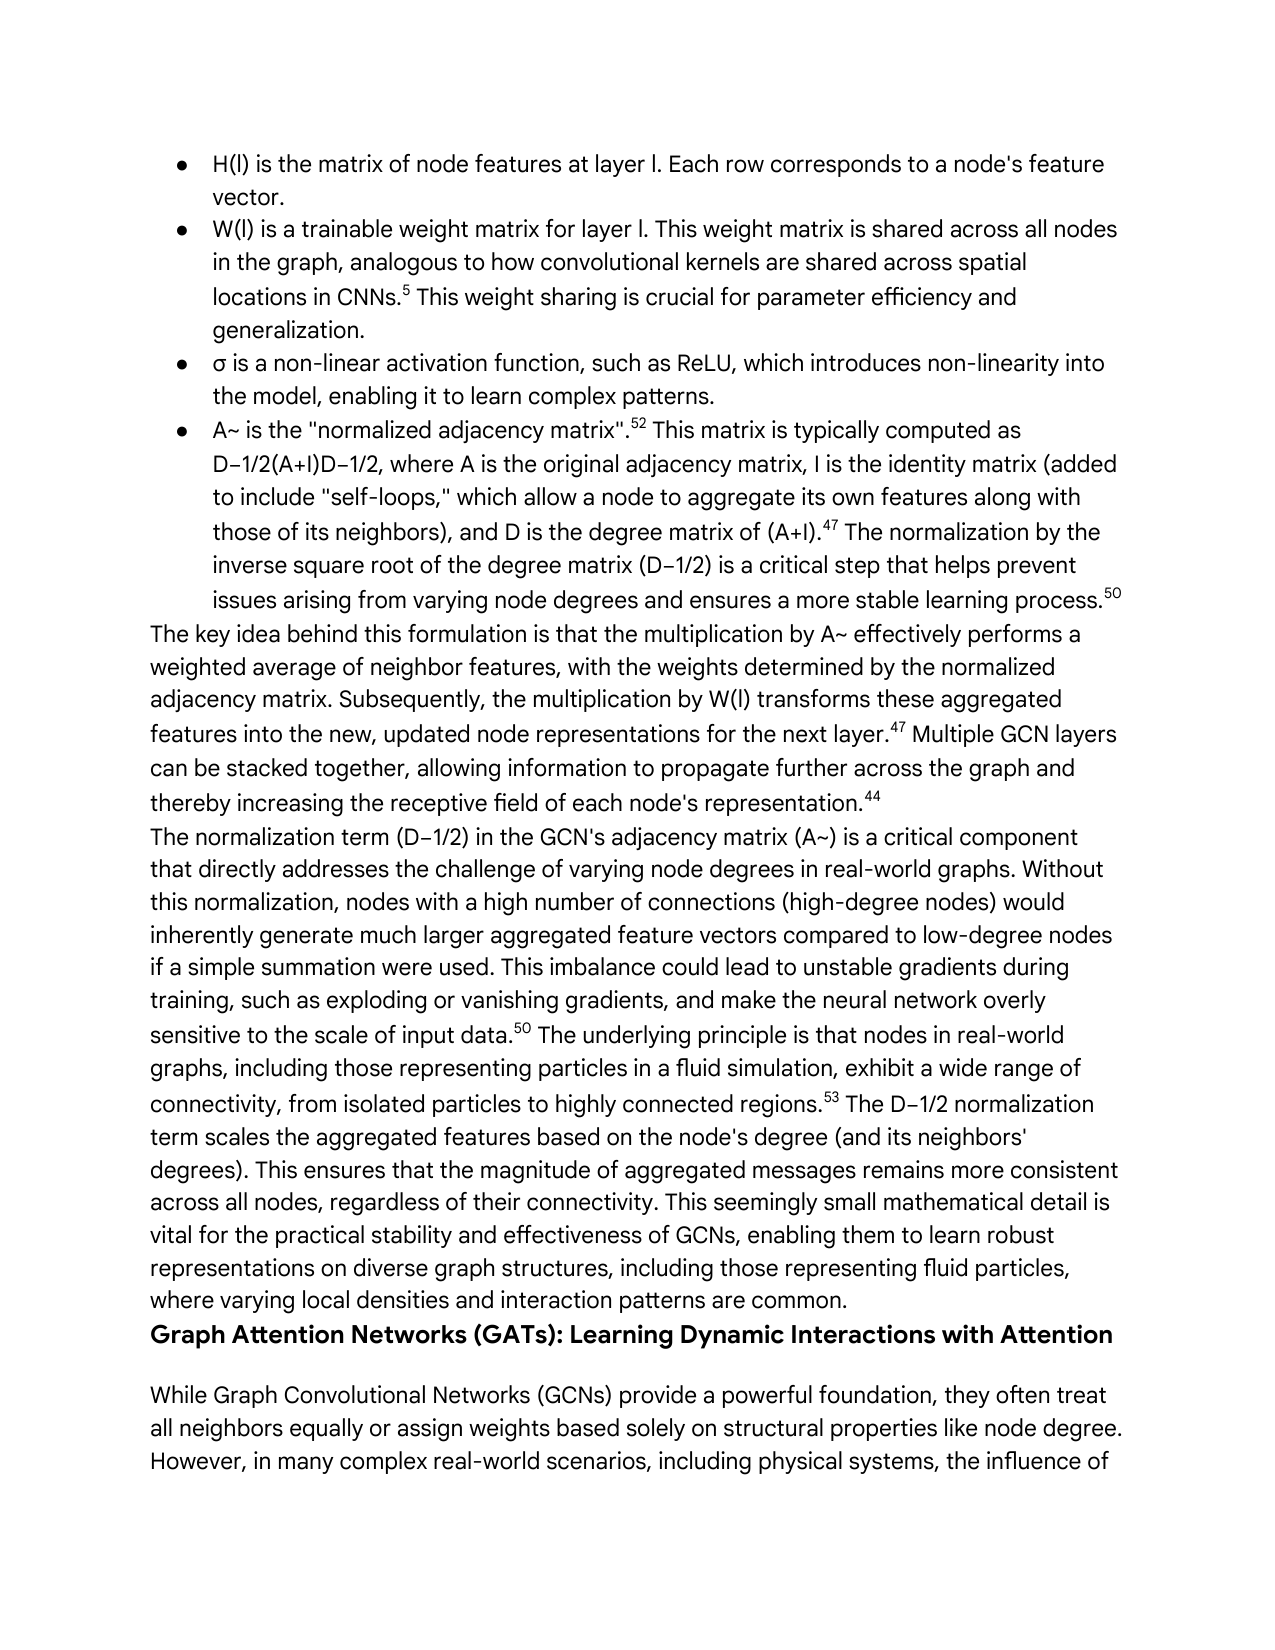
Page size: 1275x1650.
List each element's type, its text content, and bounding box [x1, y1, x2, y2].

subtitle Graph Attention Networks (GATs): Learning Dynamic Interactions with Attention [150, 1319, 1125, 1351]
text The normalization term (D−1/2) in the GCN's adjacency matrix (A~) is a critical component that directly addresses the challenge of varying node degrees in real-world graphs. Without this normalization, nodes with a high number of connections (high-degree nodes) would inherently generate much larger aggregated feature vectors compared to low-degree nodes if a simple summation were used. This imbalance could lead to unstable gradients during training, such as exploding or vanishing gradients, and make the neural network overly sensitive to the scale of input data.50 The underlying principle is that nodes in real-world graphs, including those representing particles in a fluid simulation, exhibit a wide range of connectivity, from isolated particles to highly connected regions.53 The D−1/2 normalization term scales the aggregated features based on the node's degree (and its neighbors' degrees). This ensures that the magnitude of aggregated messages remains more consistent across all nodes, regardless of their connectivity. This seemingly small mathematical detail is vital for the practical stability and effectiveness of GCNs, enabling them to learn robust representations on diverse graph structures, including those representing fluid particles, where varying local densities and interaction patterns are common. [150, 823, 1125, 1315]
list W(l) is a trainable weight matrix for layer l. This weight matrix is shared across all nodes in the graph, analogous to how convolutional kernels are shared across spatial locations in CNNs.5 This weight sharing is crucial for parameter efficiency and generalization. [175, 215, 1125, 345]
list H(l) is the matrix of node features at layer l. Each row corresponds to a node's feature vector. [175, 150, 1125, 211]
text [150, 1382, 1125, 1476]
text The key idea behind this formulation is that the multiplication by A~ effectively performs a weighted average of neighbor features, with the weights determined by the normalized adjacency matrix. Subsequently, the multiplication by W(l) transforms these aggregated features into the new, updated node representations for the next layer.47 Multiple GCN layers can be stacked together, allowing information to propagate further across the graph and thereby increasing the receptive field of each node's representation.44 [150, 620, 1125, 818]
list A~ is the "normalized adjacency matrix".52 This matrix is typically computed as D−1/2(A+I)D−1/2, where A is the original adjacency matrix, I is the identity matrix (added to include "self-loops," which allow a node to aggregate its own features along with those of its neighbors), and D is the degree matrix of (A+I).47 The normalization by the inverse square root of the degree matrix (D−1/2) is a critical step that helps prevent issues arising from varying node degrees and ensures a more stable learning process.50 [175, 415, 1125, 616]
list σ is a non-linear activation function, such as ReLU, which introduces non-linearity into the model, enabling it to learn complex patterns. [175, 349, 1125, 411]
